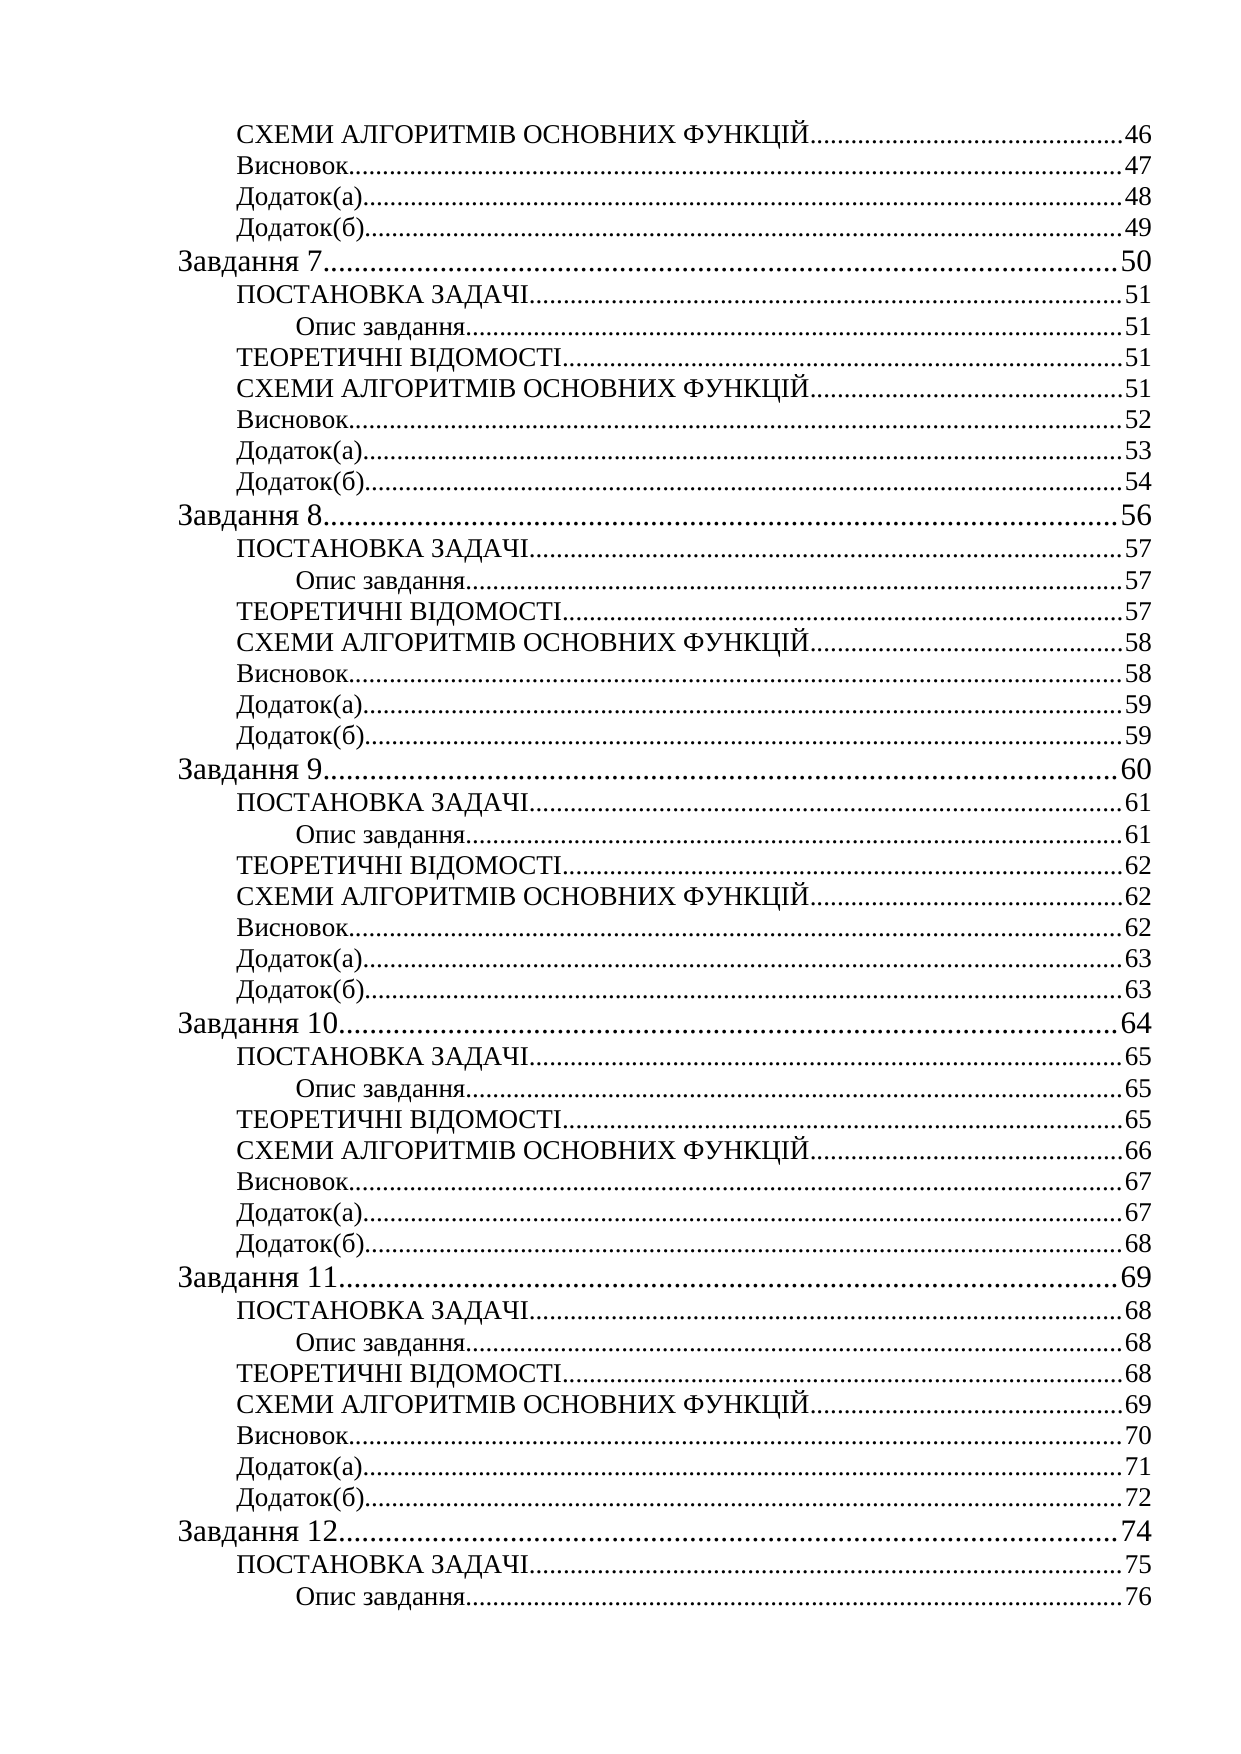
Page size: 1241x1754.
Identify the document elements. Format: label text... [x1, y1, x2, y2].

text Додаток(а) 67 [177, 1196, 1152, 1227]
text Опис завдання 51 [177, 310, 1152, 341]
text ПОСТАНОВКА ЗАДАЧІ 65 [177, 1041, 1152, 1072]
text ТЕОРЕТИЧНІ ВІДОМОСТІ 65 [177, 1103, 1152, 1134]
text Додаток(б) 72 [177, 1481, 1152, 1512]
text Завдання 12 74 [177, 1512, 1152, 1548]
text Висновок 67 [177, 1165, 1152, 1196]
text Додаток(а) 71 [177, 1450, 1152, 1481]
text ПОСТАНОВКА ЗАДАЧІ 51 [177, 279, 1152, 310]
text ТЕОРЕТИЧНІ ВІДОМОСТІ 57 [177, 595, 1152, 626]
text ПОСТАНОВКА ЗАДАЧІ 68 [177, 1294, 1152, 1326]
text Опис завдання 65 [177, 1072, 1152, 1103]
text Опис завдання 57 [177, 564, 1152, 595]
text Додаток(а) 63 [177, 942, 1152, 973]
text Додаток(б) 63 [177, 973, 1152, 1004]
text Додаток(б) 59 [177, 719, 1152, 751]
text Додаток(б) 54 [177, 466, 1152, 497]
text Опис завдання 76 [177, 1579, 1152, 1611]
text СХЕМИ АЛГОРИТМІВ ОСНОВНИХ ФУНКЦІЙ 69 [177, 1388, 1152, 1419]
text ПОСТАНОВКА ЗАДАЧІ 61 [177, 787, 1152, 818]
text СХЕМИ АЛГОРИТМІВ ОСНОВНИХ ФУНКЦІЙ 46 [177, 118, 1152, 149]
text СХЕМИ АЛГОРИТМІВ ОСНОВНИХ ФУНКЦІЙ 66 [177, 1134, 1152, 1165]
text Висновок 52 [177, 403, 1152, 434]
text Опис завдання 61 [177, 818, 1152, 849]
text ТЕОРЕТИЧНІ ВІДОМОСТІ 68 [177, 1357, 1152, 1388]
text Завдання 9 60 [177, 751, 1152, 787]
text ПОСТАНОВКА ЗАДАЧІ 57 [177, 533, 1152, 564]
text Висновок 58 [177, 657, 1152, 688]
text Висновок 47 [177, 149, 1152, 180]
text Завдання 8 56 [177, 497, 1152, 533]
text Опис завдання 68 [177, 1326, 1152, 1357]
text Завдання 11 69 [177, 1258, 1152, 1294]
text Завдання 7 50 [177, 243, 1152, 279]
text Додаток(б) 68 [177, 1227, 1152, 1258]
text Додаток(а) 48 [177, 180, 1152, 212]
text Додаток(а) 53 [177, 434, 1152, 466]
text Висновок 62 [177, 911, 1152, 942]
text СХЕМИ АЛГОРИТМІВ ОСНОВНИХ ФУНКЦІЙ 62 [177, 880, 1152, 911]
text ТЕОРЕТИЧНІ ВІДОМОСТІ 62 [177, 849, 1152, 880]
text Завдання 10 64 [177, 1004, 1152, 1041]
text Висновок 70 [177, 1419, 1152, 1450]
text СХЕМИ АЛГОРИТМІВ ОСНОВНИХ ФУНКЦІЙ 58 [177, 626, 1152, 657]
text Додаток(б) 49 [177, 212, 1152, 243]
text ТЕОРЕТИЧНІ ВІДОМОСТІ 51 [177, 341, 1152, 372]
text ПОСТАНОВКА ЗАДАЧІ 75 [177, 1548, 1152, 1579]
text СХЕМИ АЛГОРИТМІВ ОСНОВНИХ ФУНКЦІЙ 51 [177, 372, 1152, 403]
text Додаток(а) 59 [177, 688, 1152, 719]
